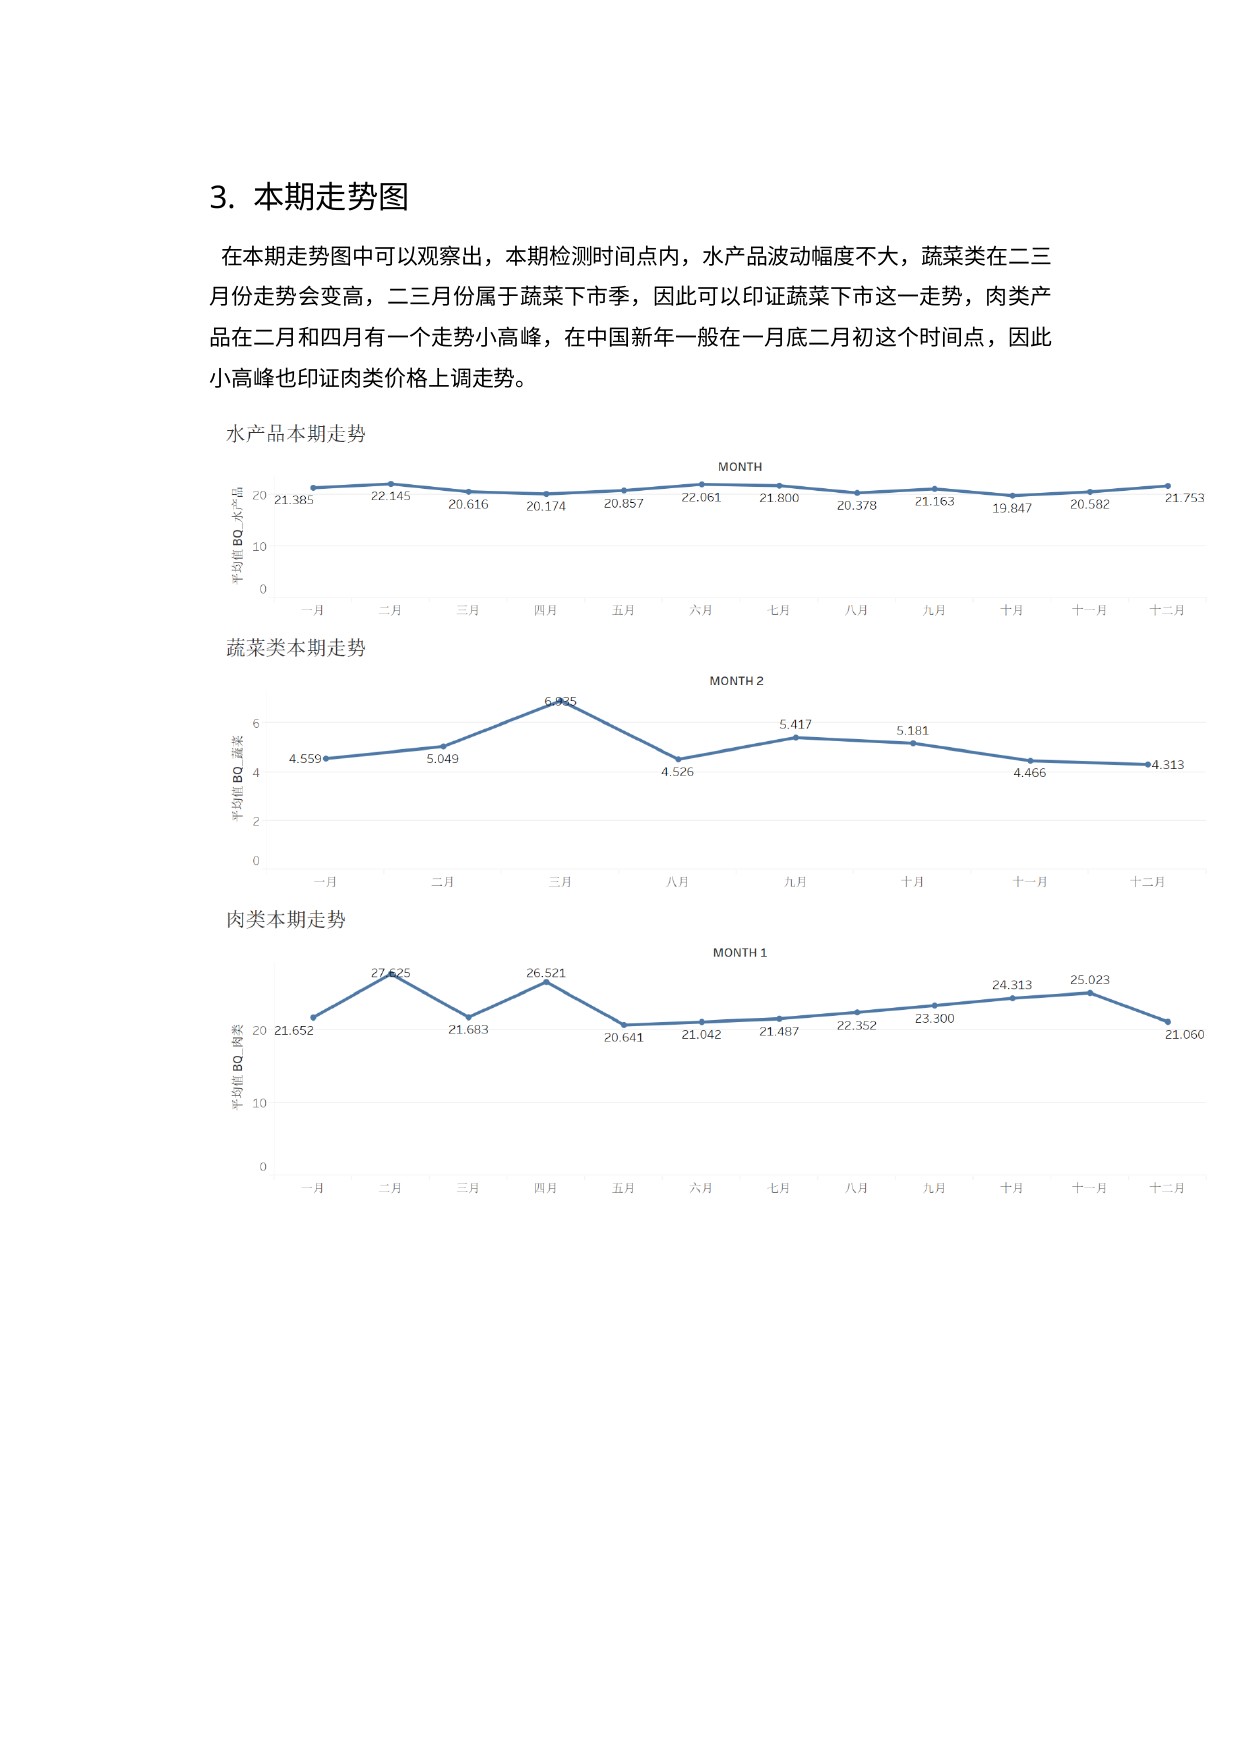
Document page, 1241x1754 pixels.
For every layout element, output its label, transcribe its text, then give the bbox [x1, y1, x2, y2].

picture [209, 400, 1218, 1208]
list 本期走势图 [209, 162, 1053, 227]
text 在本期走势图中可以观察出，本期检测时间点内，水产品波动幅度不大，蔬菜类在二三月份走势会变高，二三月份属于蔬菜下市季，因此可以印证蔬菜下市这一走势，肉类产品在二月和四月有一个走势小高峰，在中国新年一般在一月底二月初这个时间点，因此小高峰也印证肉类价格上调走势。 [209, 238, 1053, 393]
